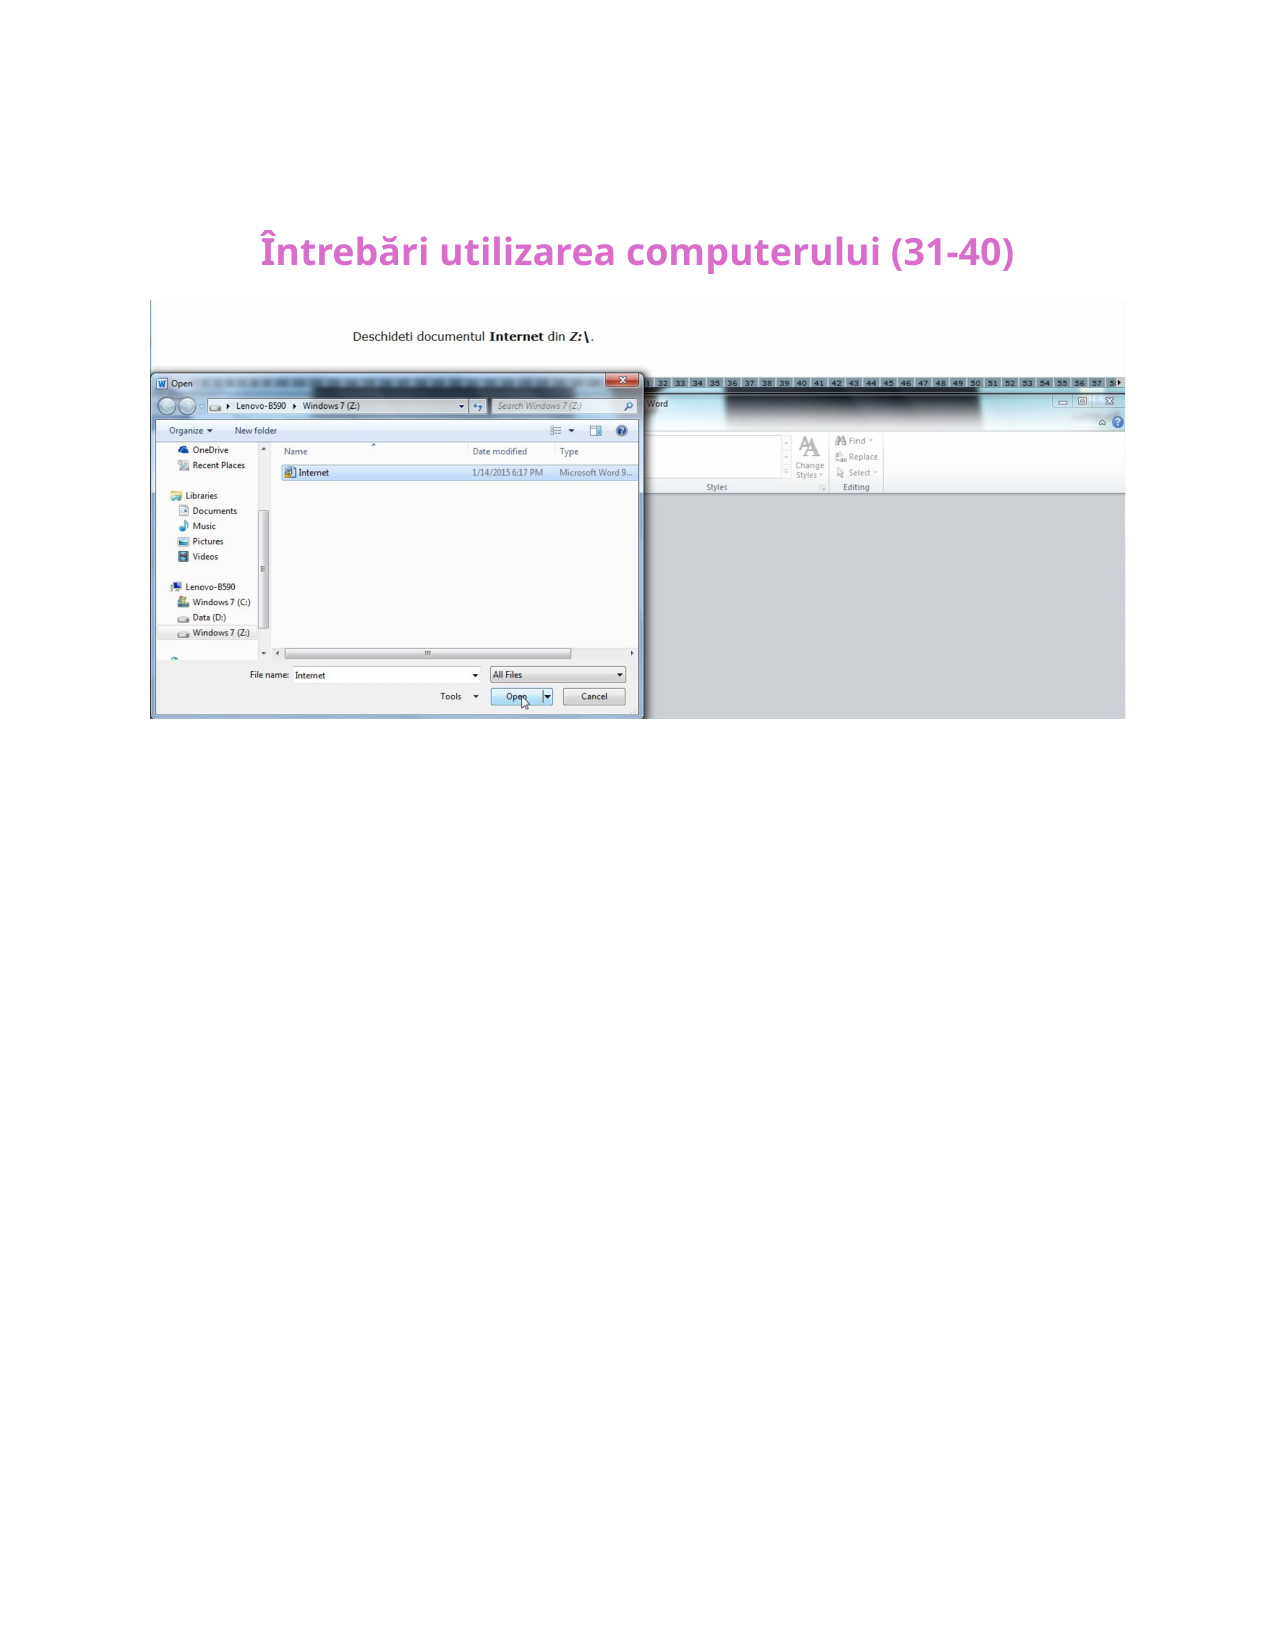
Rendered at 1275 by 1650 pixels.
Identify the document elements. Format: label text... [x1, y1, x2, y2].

picture [150, 300, 1125, 719]
text Întrebări utilizarea computerului (31-40) [150, 225, 1125, 276]
